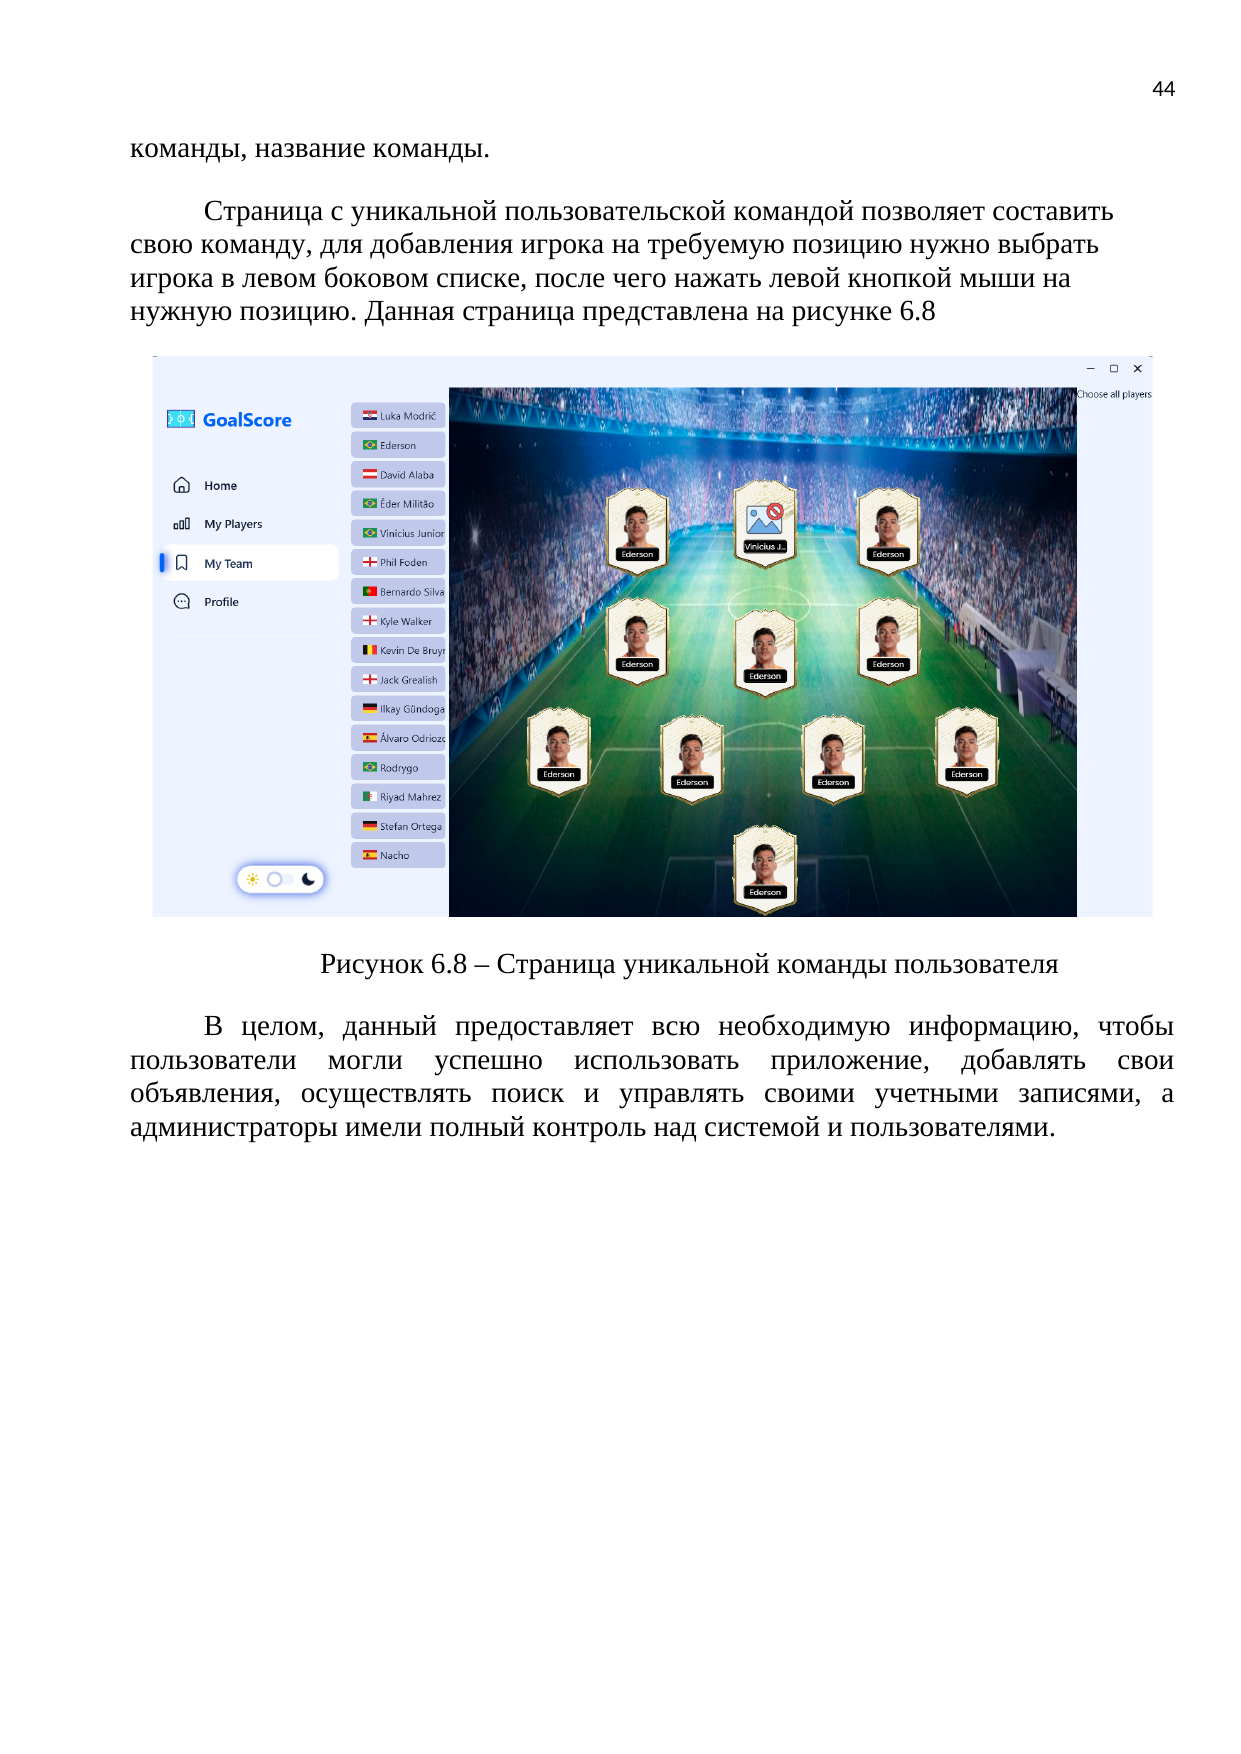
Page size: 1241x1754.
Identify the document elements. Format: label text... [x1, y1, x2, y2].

picture [152, 356, 1153, 917]
text Рисунок 6.8 – Страница уникальной команды пользователя [130, 946, 1175, 979]
text Страница с уникальной пользовательской командой позволяет составить свою команду, для добавления игрока на требуемую позицию нужно выбрать игрока в левом боковом списке, после чего нажать левой кнопкой мыши на нужную позицию. Данная страница представлена на рисунке 6.8 [130, 193, 1175, 327]
text В целом, данный предоставляет всю необходимую информацию, чтобы пользователи могли успешно использовать приложение, добавлять свои объявления, осуществлять поиск и управлять своими учетными записями, а администраторы имели полный контроль над системой и пользователями. [130, 1008, 1175, 1143]
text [130, 130, 1175, 163]
